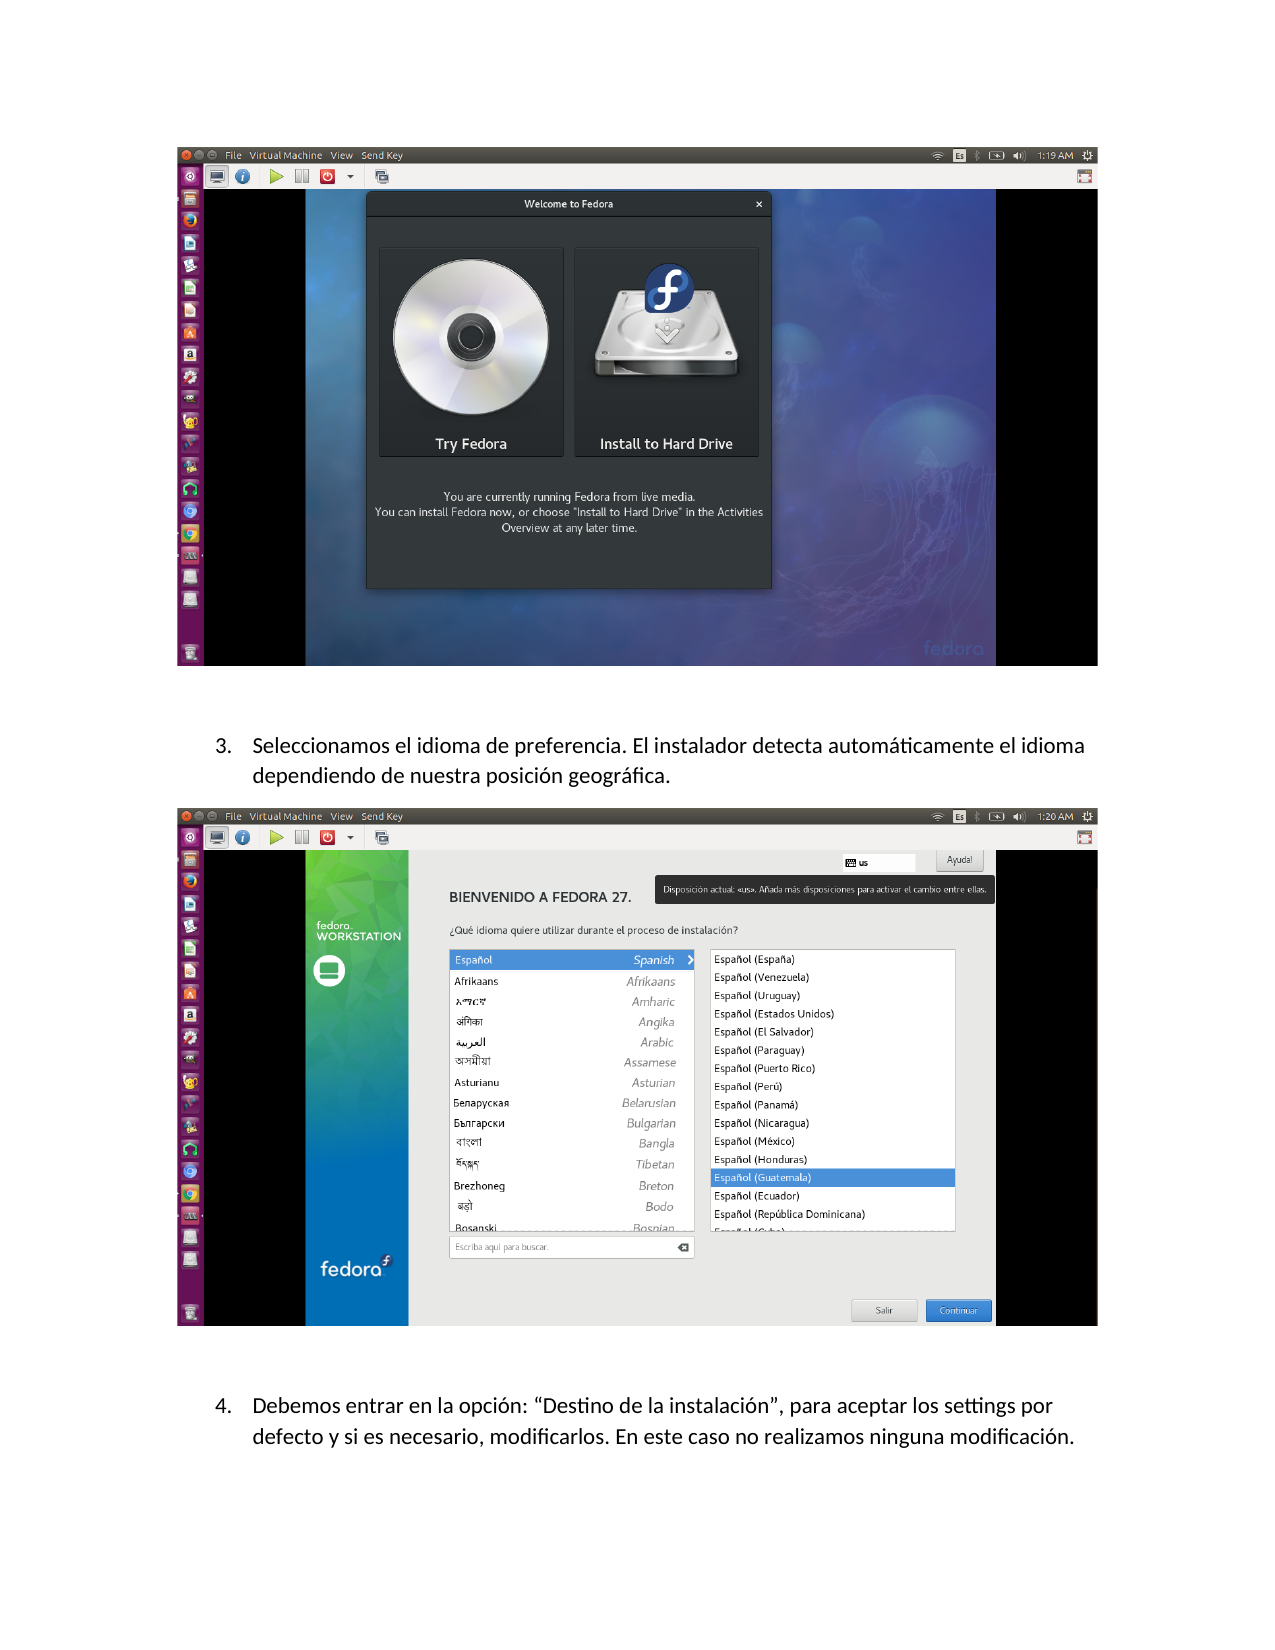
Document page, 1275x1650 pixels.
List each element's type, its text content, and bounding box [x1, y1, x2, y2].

picture [177, 147, 1098, 666]
list Seleccionamos el idioma de preferencia. El instalador detecta automáticamente el idioma dependiendo de nuestra posición geográfica. [215, 731, 1098, 789]
list Debemos entrar en la opción: “Destino de la instalación”, para aceptar los settings por defecto y si es necesario, modificarlos. En este caso no realizamos ninguna modificación. [215, 1392, 1098, 1450]
picture [177, 808, 1098, 1326]
